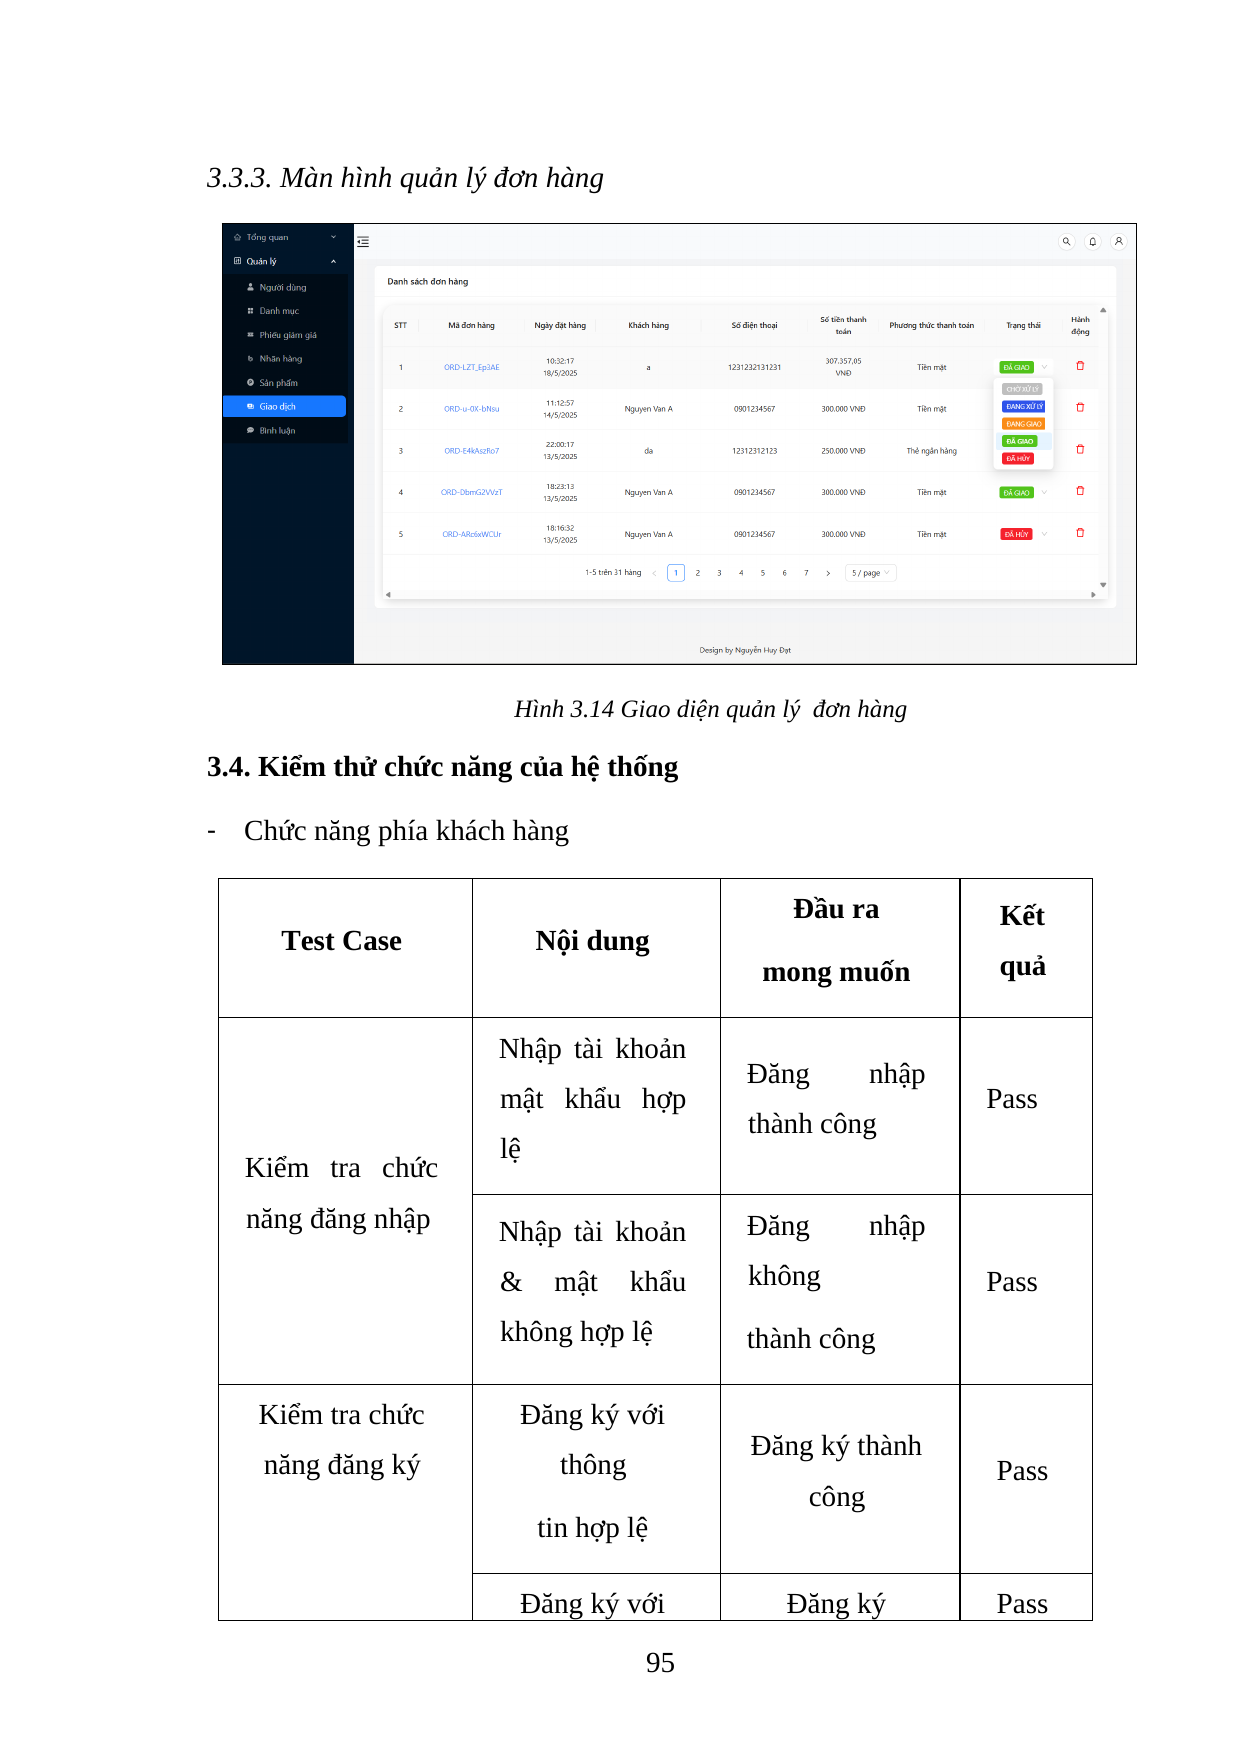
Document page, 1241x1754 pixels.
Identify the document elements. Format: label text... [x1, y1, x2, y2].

table_header Kết quả [961, 879, 1092, 1017]
table_header Nội dung [473, 879, 720, 1017]
table_cell Pass [961, 1385, 1092, 1573]
table_cell Pass [961, 1574, 1092, 1620]
table_cell Pass [961, 1195, 1092, 1383]
table_cell Đăng ký thành công [721, 1385, 959, 1573]
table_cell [473, 1574, 720, 1620]
table_cell Nhập tài khoản mật khẩu hợp lệ [473, 1018, 720, 1194]
table_cell Nhập tài khoản & mật khẩu không hợp lệ [473, 1195, 720, 1383]
table_cell Pass [961, 1018, 1092, 1194]
table_cell Đăng ký với thông tin hợp lệ [473, 1385, 720, 1573]
table_cell Kiểm tra chức năng đăng nhập [219, 1018, 472, 1383]
table_cell Đăng nhập không thành công [721, 1195, 959, 1383]
subtitle 3.4. Kiểm thử chức năng của hệ thống [207, 749, 1122, 783]
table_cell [721, 1574, 959, 1620]
subtitle 3.3.3. Màn hình quản lý đơn hàng [207, 160, 1099, 194]
table_header Test Case [219, 879, 472, 1017]
table_cell Đăng nhập thành công [721, 1018, 959, 1194]
table_cell Kiểm tra chức năng đăng ký [219, 1385, 472, 1620]
picture [223, 224, 1136, 664]
text Hình 3.14 Giao diện quản lý đơn hàng [207, 694, 1099, 722]
table_header Đầu ra mong muốn [721, 879, 959, 1017]
text Chức năng phía khách hàng [207, 812, 1122, 848]
